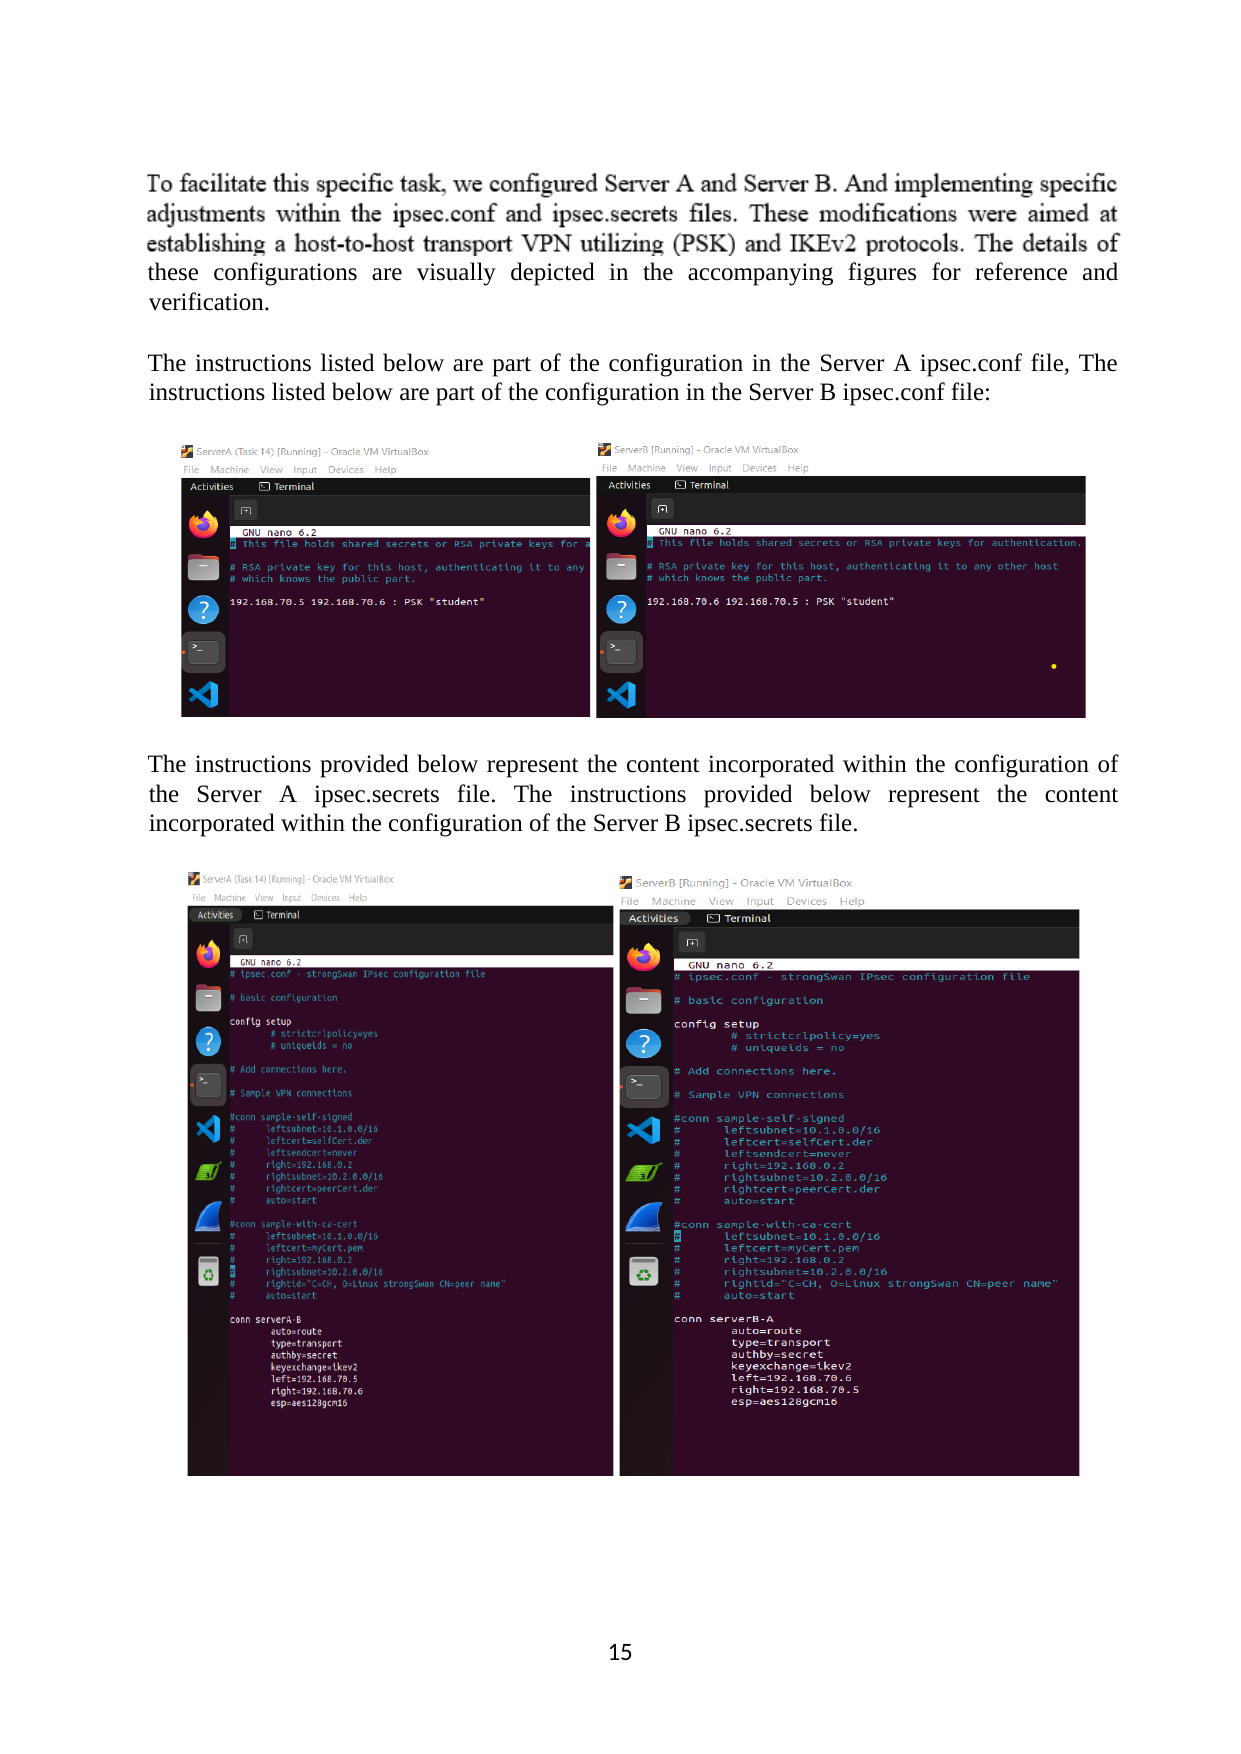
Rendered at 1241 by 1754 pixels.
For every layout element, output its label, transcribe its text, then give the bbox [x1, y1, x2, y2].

text The instructions provided below represent the content incorporated within the configuration of the Server A ipsec.secrets file. The instructions provided below represent the content incorporated within the configuration of the Server B ipsec.secrets file. [147, 749, 1119, 837]
picture [181, 442, 591, 717]
picture [147, 169, 1123, 256]
picture [187, 869, 614, 1476]
text these configurations are visually depicted in the accompanying figures for reference and verification. [147, 257, 1119, 315]
picture [619, 873, 1080, 1476]
picture [596, 440, 1086, 718]
text The instructions listed below are part of the configuration in the Server A ipsec.conf file, The instructions listed below are part of the configuration in the Server B ipsec.conf file: [147, 348, 1119, 406]
